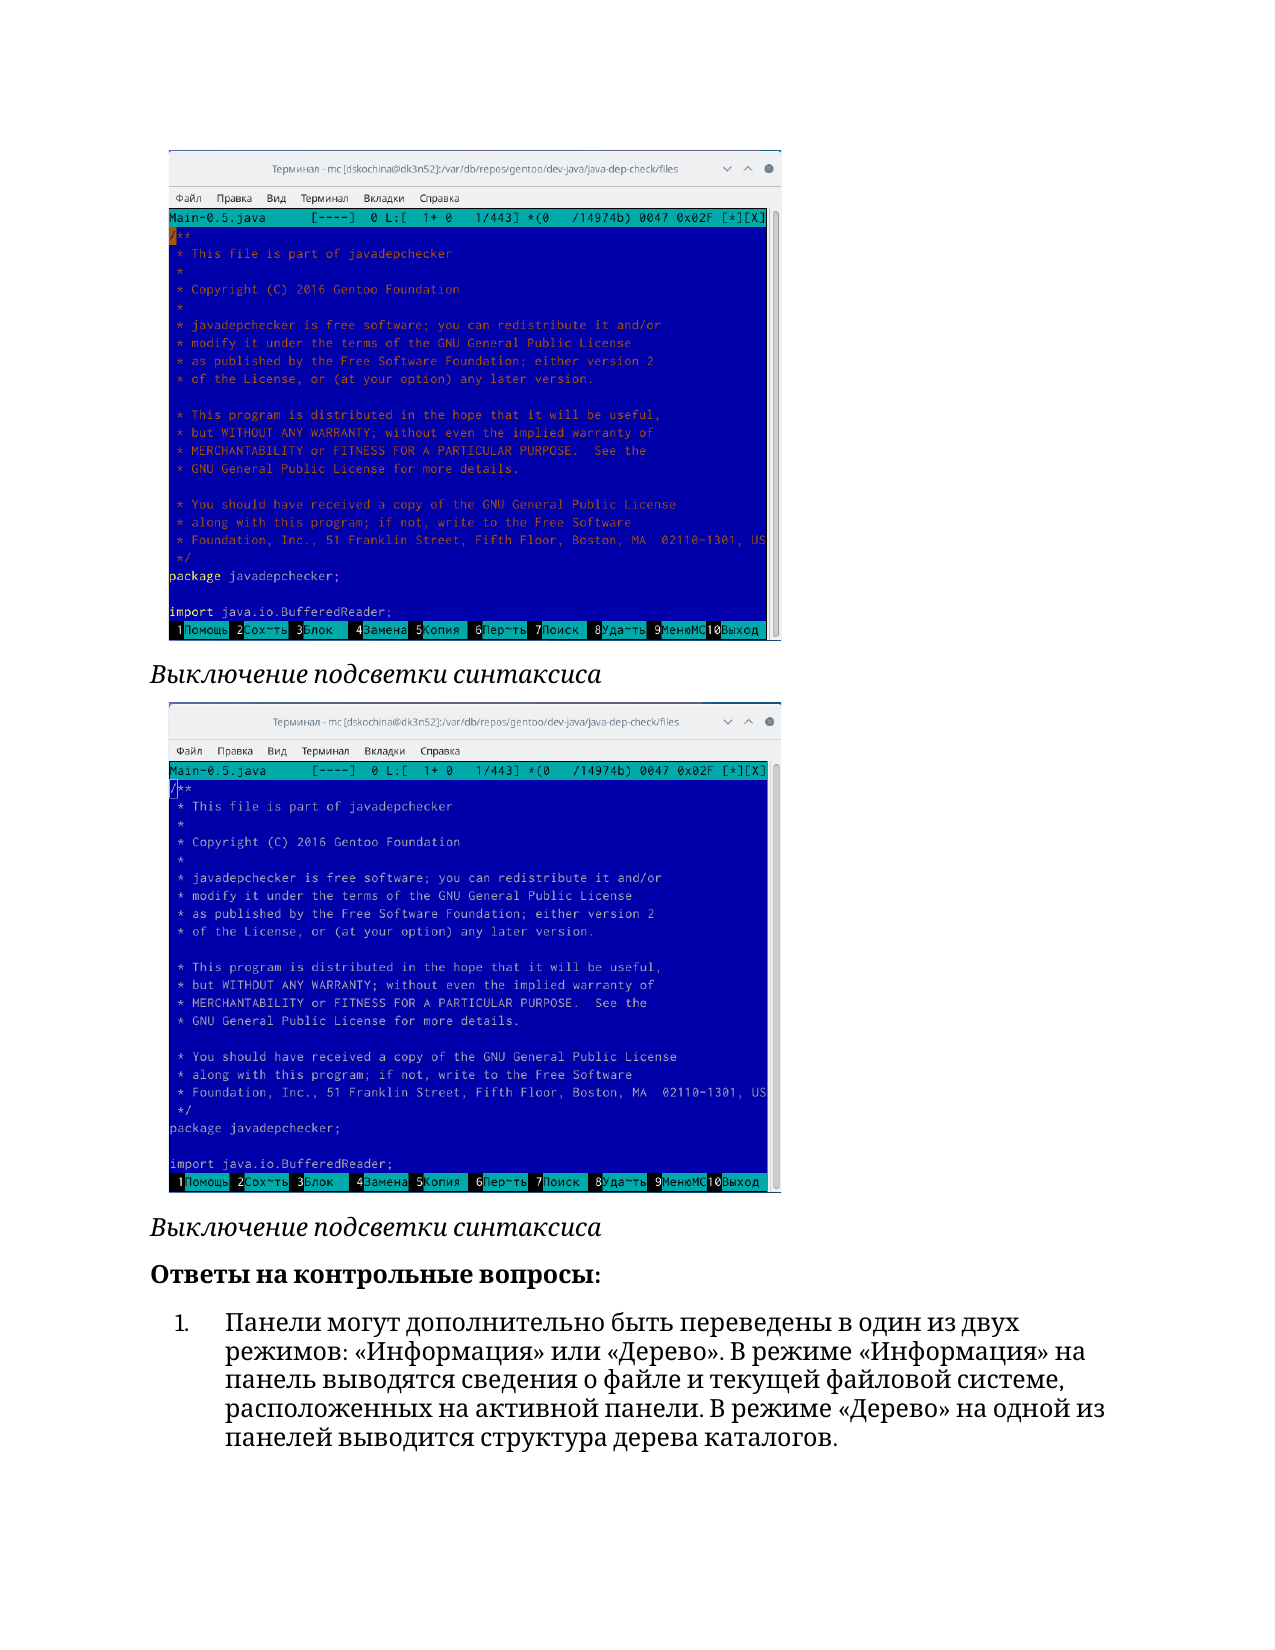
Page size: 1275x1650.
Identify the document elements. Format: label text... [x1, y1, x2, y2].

picture [168, 702, 782, 1193]
list Панели могут дополнительно быть переведены в один из двух режимов: «Информация» или «Дерево». В режиме «Информация» на панель выводятся сведения о файле и текущей файловой системе, расположенных на активной панели. В режиме «Дерево» на одной из панелей выводится структура дерева каталогов. [175, 1309, 1125, 1452]
picture [168, 150, 782, 641]
text Выключение подсветки синтаксиса [150, 661, 1125, 690]
text Ответы на контрольные вопросы: [150, 1261, 1125, 1290]
text Выключение подсветки синтаксиса [150, 1214, 1125, 1242]
